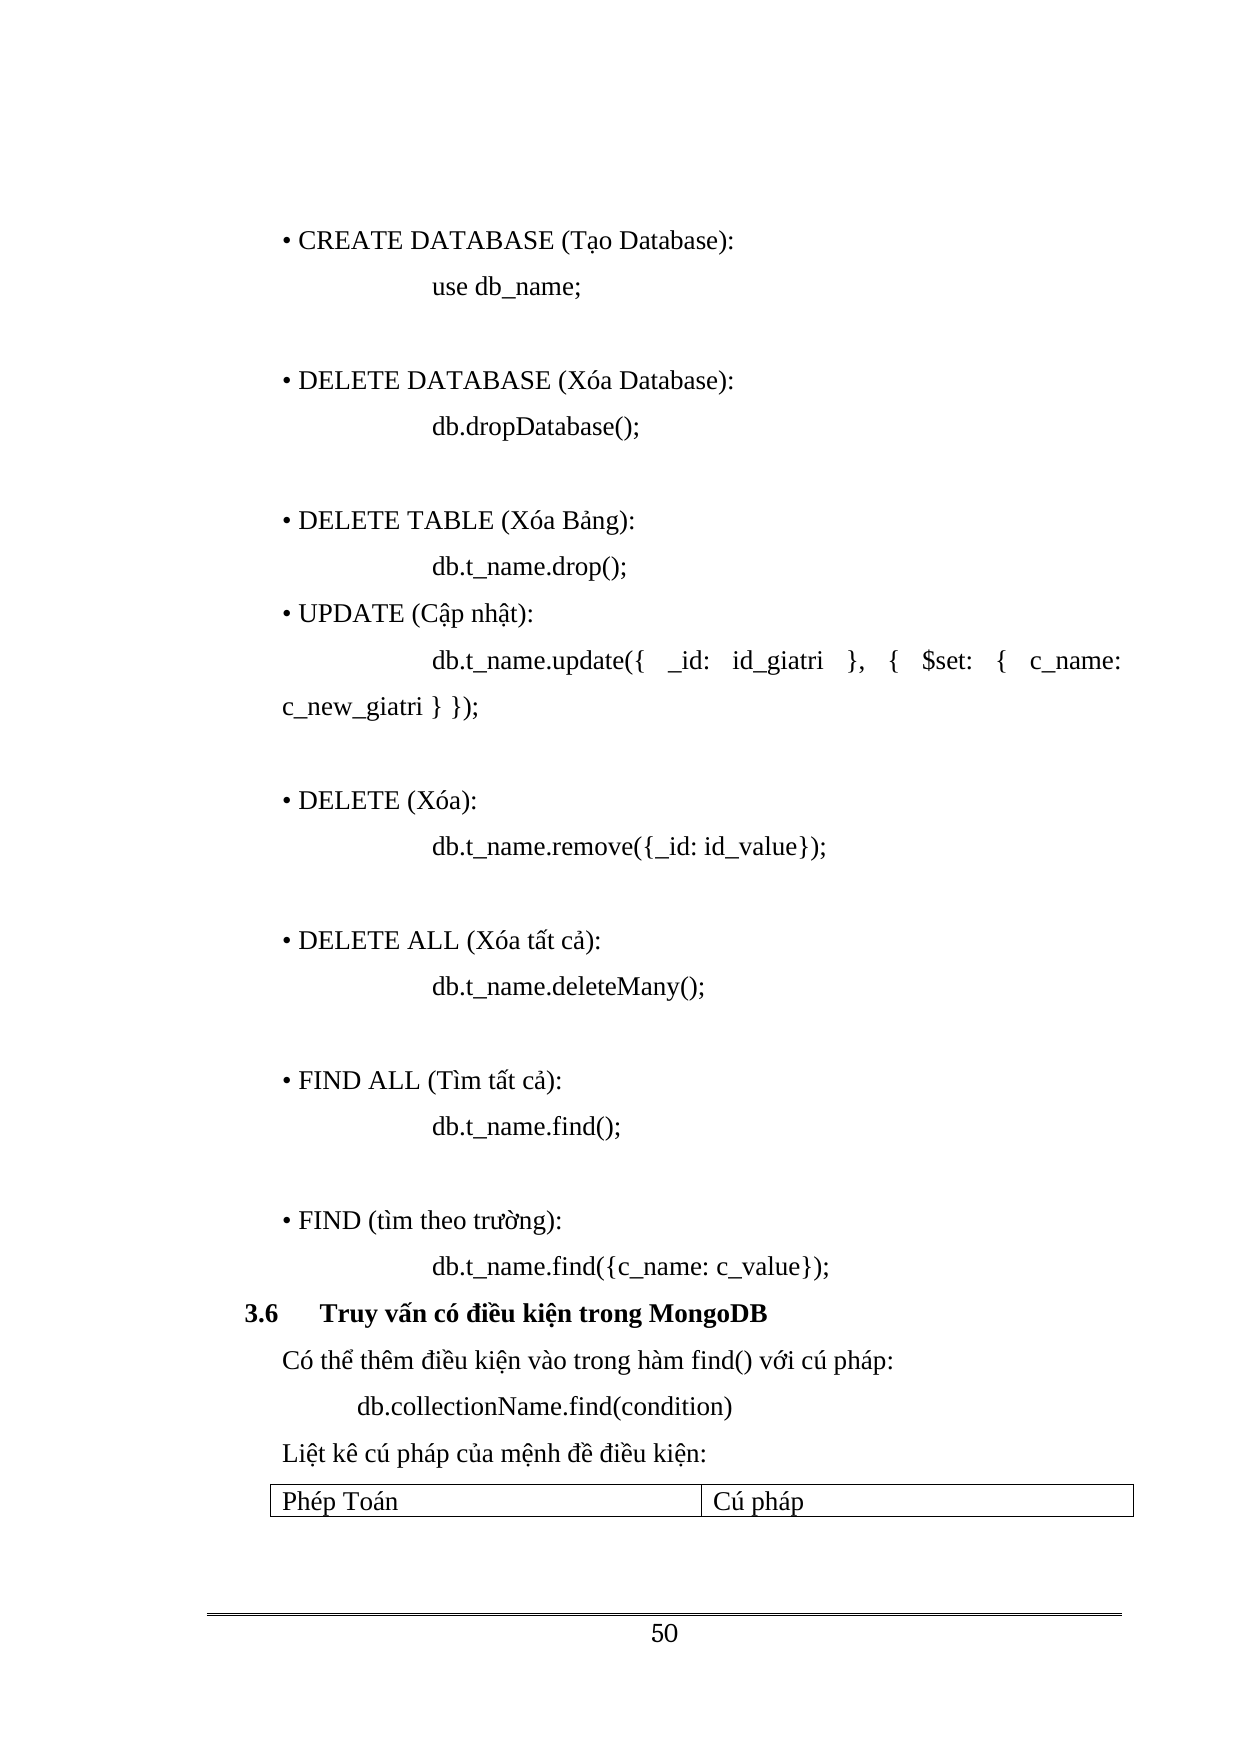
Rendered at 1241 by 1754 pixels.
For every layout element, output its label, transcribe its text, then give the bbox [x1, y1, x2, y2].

text Có thể thêm điều kiện vào trong hàm find() với cú pháp: [282, 1344, 1122, 1375]
list • FIND ALL (Tìm tất cả): [282, 1064, 1122, 1095]
list • DELETE (Xóa): [282, 784, 1122, 815]
list • DELETE ALL (Xóa tất cả): [282, 924, 1122, 955]
list Truy vấn có điều kiện trong MongoDB [244, 1297, 1122, 1328]
list • CREATE DATABASE (Tạo Database): [282, 224, 1122, 255]
list • DELETE TABLE (Xóa Bảng): [282, 504, 1122, 535]
list • UPDATE (Cập nhật): [282, 597, 1122, 628]
text db.collectionName.find(condition) [282, 1391, 1122, 1422]
list db.t_name.deleteMany(); [282, 971, 1122, 1002]
table_header Cú pháp [702, 1485, 1133, 1516]
list db.t_name.update({ _id: id_giatri }, { $set: { c_name: c_new_giatri } }); [282, 644, 1122, 722]
list db.dropDatabase(); [282, 411, 1122, 442]
list db.t_name.drop(); [282, 551, 1122, 582]
text Liệt kê cú pháp của mệnh đề điều kiện: [282, 1437, 1122, 1468]
list db.t_name.find(); [282, 1111, 1122, 1142]
list use db_name; [282, 271, 1122, 302]
list • FIND (tìm theo trường): [282, 1204, 1122, 1235]
list db.t_name.remove({_id: id_value}); [282, 831, 1122, 862]
list db.t_name.find({c_name: c_value}); [282, 1251, 1122, 1282]
list • DELETE DATABASE (Xóa Database): [282, 364, 1122, 395]
table_header Phép Toán [271, 1485, 701, 1516]
